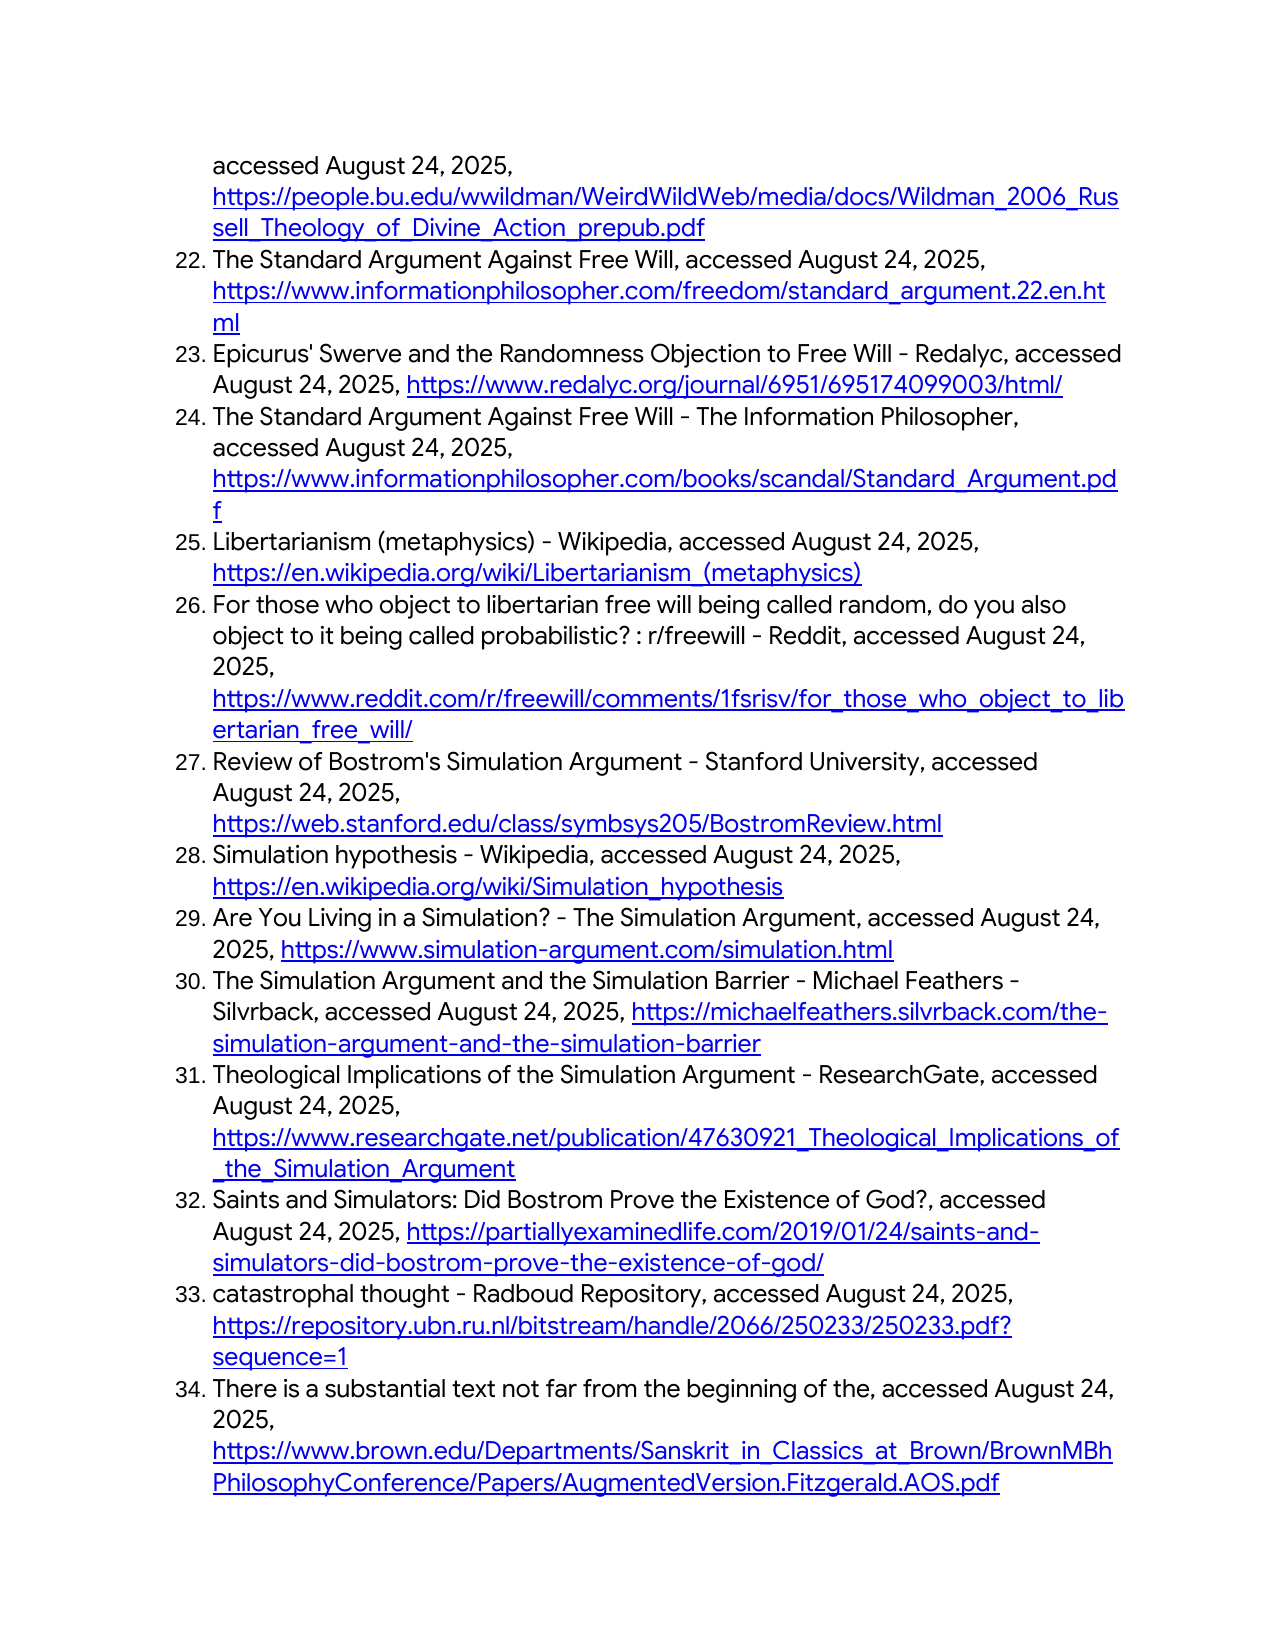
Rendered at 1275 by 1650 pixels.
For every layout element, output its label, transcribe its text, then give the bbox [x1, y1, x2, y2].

list The Standard Argument Against Free Will, accessed August 24, 2025, https://www.informationphilosopher.com/freedom/standard_argument.22.en.html [175, 244, 1125, 338]
list Are You Living in a Simulation? - The Simulation Argument, accessed August 24, 2025, https://www.simulation-argument.com/simulation.html [175, 902, 1125, 965]
list Epicurus' Swerve and the Randomness Objection to Free Will - Redalyc, accessed August 24, 2025, https://www.redalyc.org/journal/6951/695174099003/html/ [175, 338, 1125, 401]
list Libertarianism (metaphysics) - Wikipedia, accessed August 24, 2025, https://en.wikipedia.org/wiki/Libertarianism_(metaphysics) [175, 526, 1125, 589]
list Review of Bostrom's Simulation Argument - Stanford University, accessed August 24, 2025, https://web.stanford.edu/class/symbsys205/BostromReview.html [175, 746, 1125, 840]
list For those who object to libertarian free will being called random, do you also object to it being called probabilistic? : r/freewill - Reddit, accessed August 24, 2025, https://www.reddit.com/r/freewill/comments/1fsrisv/for_those_who_object_to_libertarian_free_will/ [175, 589, 1125, 746]
list Simulation hypothesis - Wikipedia, accessed August 24, 2025, https://en.wikipedia.org/wiki/Simulation_hypothesis [175, 840, 1125, 902]
list The Standard Argument Against Free Will - The Information Philosopher, accessed August 24, 2025, https://www.informationphilosopher.com/books/scandal/Standard_Argument.pdf [175, 401, 1125, 526]
list catastrophal thought - Radboud Repository, accessed August 24, 2025, https://repository.ubn.ru.nl/bitstream/handle/2066/250233/250233.pdf?sequence=1 [175, 1279, 1125, 1373]
list Saints and Simulators: Did Bostrom Prove the Existence of God?, accessed August 24, 2025, https://partiallyexaminedlife.com/2019/01/24/saints-and-simulators-did-bostrom-prove-the-existence-of-god/ [175, 1185, 1125, 1279]
list The Simulation Argument and the Simulation Barrier - Michael Feathers - Silvrback, accessed August 24, 2025, https://michaelfeathers.silvrback.com/the-simulation-argument-and-the-simulation-barrier [175, 965, 1125, 1059]
list Theological Implications of the Simulation Argument - ResearchGate, accessed August 24, 2025, https://www.researchgate.net/publication/47630921_Theological_Implications_of_the_Simulation_Argument [175, 1059, 1125, 1185]
list There is a substantial text not far from the beginning of the, accessed August 24, 2025, https://www.brown.edu/Departments/Sanskrit_in_Classics_at_Brown/BrownMBhPhilosophyConference/Papers/AugmentedVersion.Fitzgerald.AOS.pdf [175, 1373, 1125, 1498]
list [175, 150, 1125, 244]
